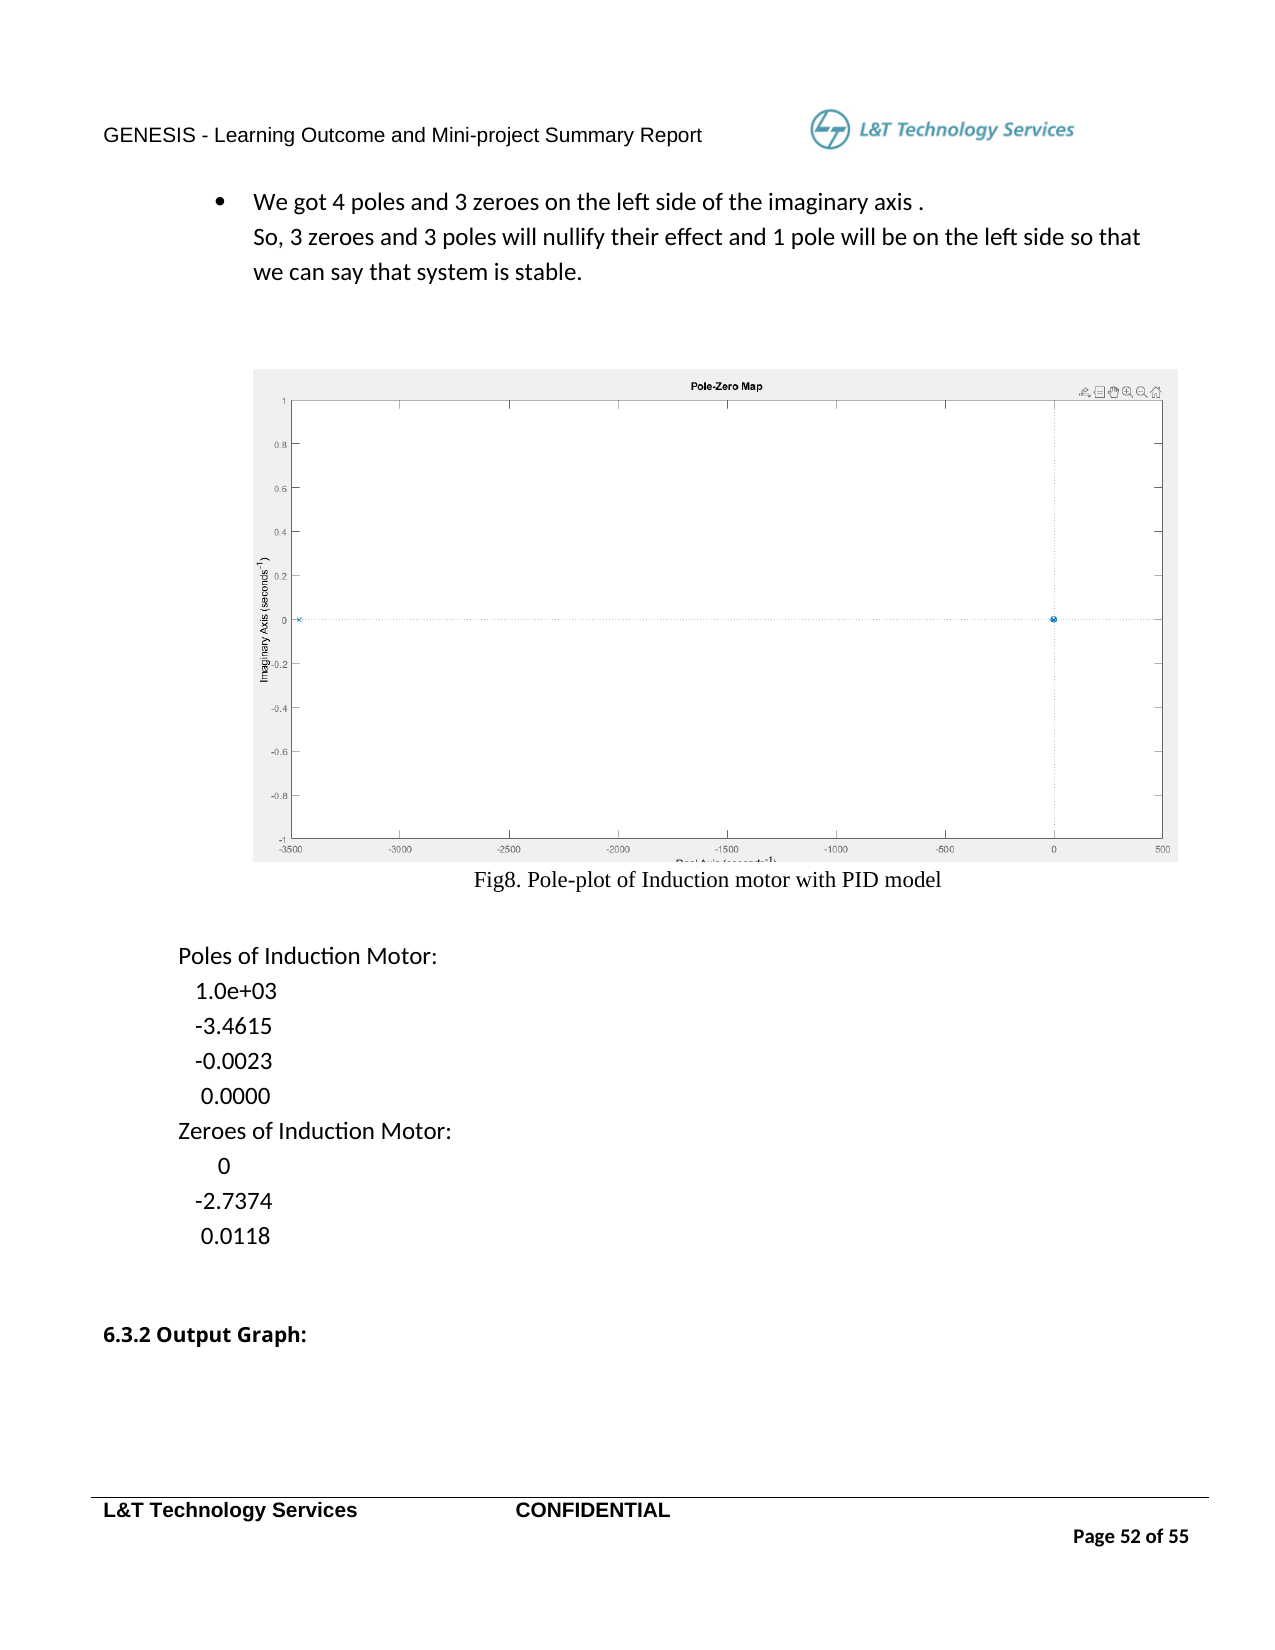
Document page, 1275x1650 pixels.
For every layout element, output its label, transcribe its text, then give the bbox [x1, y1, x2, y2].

text -2.7374 [178, 1185, 1162, 1216]
text 0.0000 [178, 1080, 1162, 1111]
text 1.0e+03 [178, 975, 1162, 1006]
text 0.0118 [178, 1220, 1162, 1251]
text Zeroes of Induction Motor: [178, 1115, 1162, 1146]
picture [253, 369, 1179, 862]
list We got 4 poles and 3 zeroes on the left side of the imaginary axis . [216, 186, 1162, 216]
text 0 [178, 1150, 1162, 1181]
text -0.0023 [178, 1045, 1162, 1076]
picture [808, 98, 1075, 162]
text -3.4615 [178, 1010, 1162, 1041]
subtitle 6.3.2 Output Graph: [103, 1320, 1162, 1349]
text Poles of Induction Motor: [178, 940, 1162, 971]
list So, 3 zeroes and 3 poles will nullify their effect and 1 pole will be on the left side so that we can say that system is stable. [253, 221, 1162, 286]
list Fig8. Pole-plot of Induction motor with PID model [253, 866, 1162, 892]
